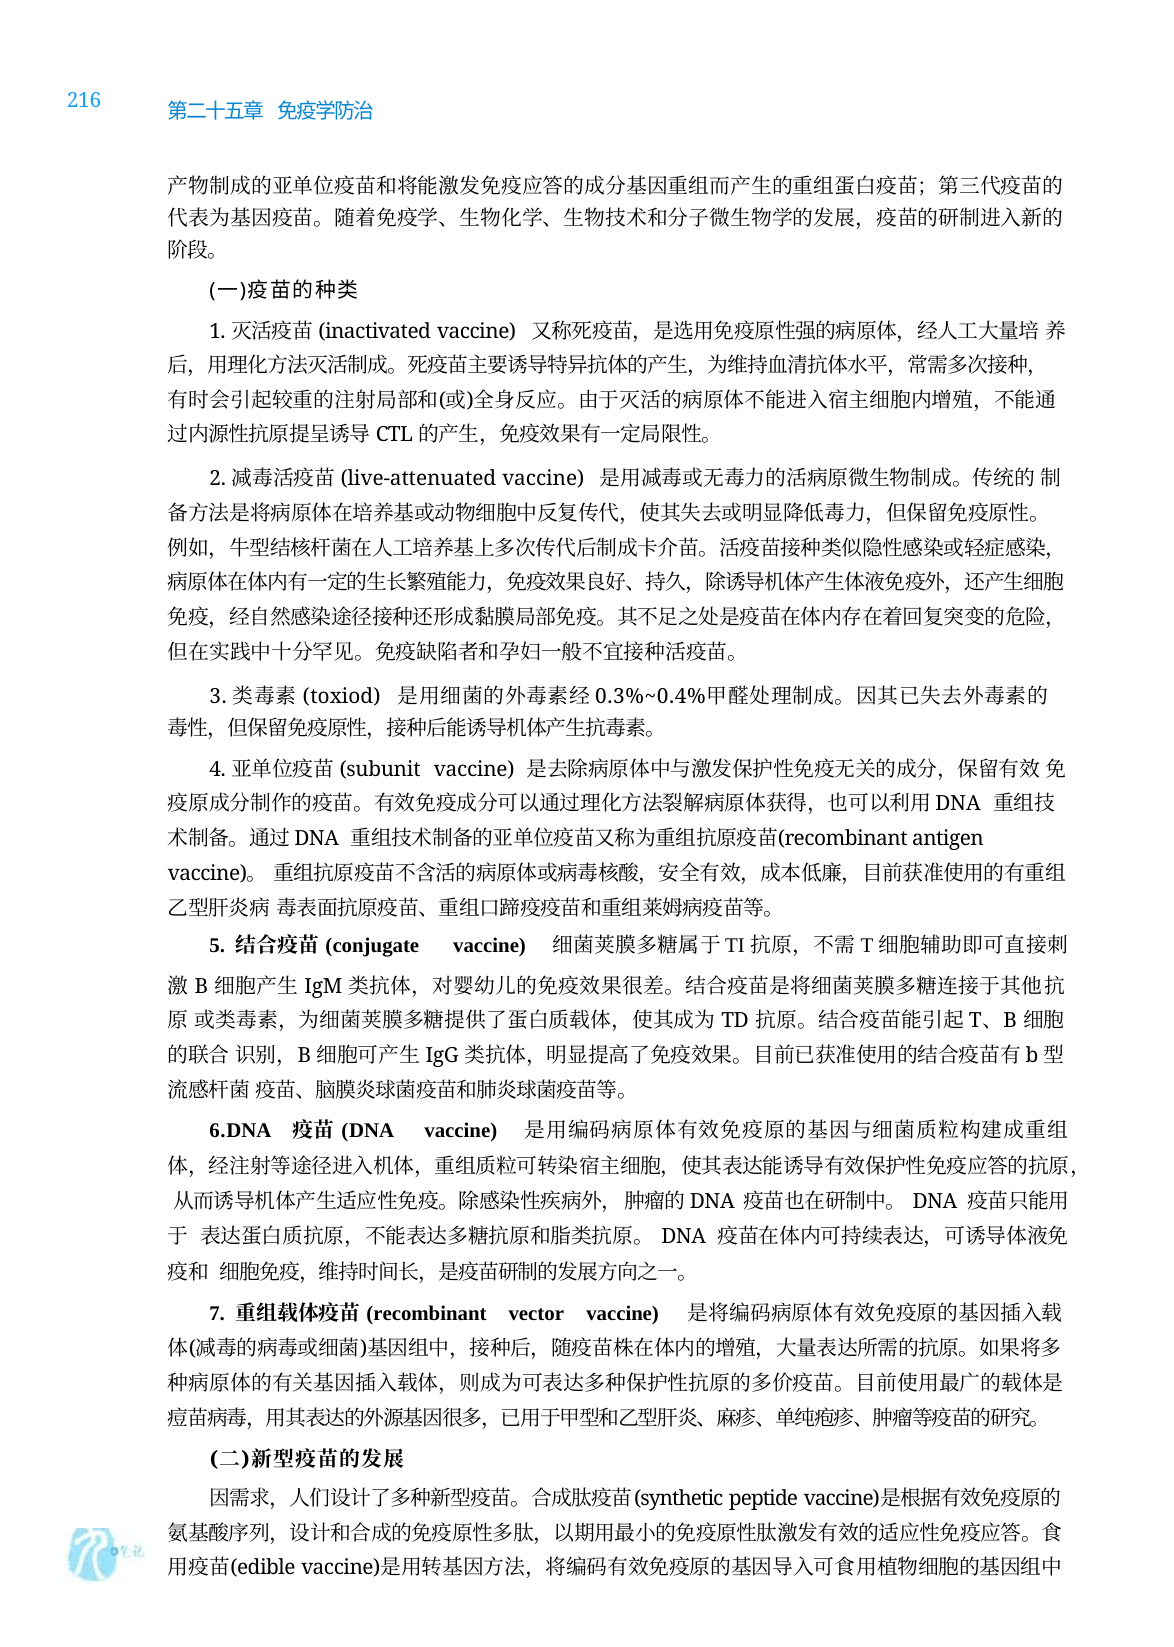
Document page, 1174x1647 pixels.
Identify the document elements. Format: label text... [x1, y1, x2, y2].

text (二)新型疫苗的发展 [209, 1445, 1070, 1472]
picture [60, 1528, 147, 1584]
text 3. 类毒素 (toxiod) 是用细菌的外毒素经0.3%~0.4%甲醛处理制成。因其已失去外毒素的 毒性，但保留免疫原性，接种后能诱导机体产生抗毒素。 [168, 679, 1063, 741]
text 4. 亚单位疫苗 (subunit vaccine) 是去除病原体中与激发保护性免疫无关的成分，保留有效 免疫原成分制作的疫苗。有效免疫成分可以通过理化方法裂解病原体获得，也可以利用DNA 重组技 术制备。通过DNA 重组技术制备的亚单位疫苗又称为重组抗原疫苗(recombinant antigen vaccine)。 重组抗原疫苗不含活的病原体或病毒核酸，安全有效，成本低廉，目前获准使用的有重组乙型肝炎病 毒表面抗原疫苗、重组口蹄疫疫苗和重组莱姆病疫苗等。 [168, 752, 1070, 921]
text 2. 减毒活疫苗 (live-attenuated vaccine) 是用减毒或无毒力的活病原微生物制成。传统的 制备方法是将病原体在培养基或动物细胞中反复传代，使其失去或明显降低毒力，但保留免疫原性。 例如，牛型结核杆菌在人工培养基上多次传代后制成卡介苗。活疫苗接种类似隐性感染或轻症感染， 病原体在体内有一定的生长繁殖能力，免疫效果良好、持久，除诱导机体产生体液免疫外，还产生细胞 免疫，经自然感染途径接种还形成黏膜局部免疫。其不足之处是疫苗在体内存在着回复突变的危险， 但在实践中十分罕见。免疫缺陷者和孕妇一般不宜接种活疫苗。 [168, 461, 1070, 666]
text 216 [67, 90, 157, 112]
text (一)疫苗的种类 [209, 275, 1070, 303]
text 5. 结合疫苗 (conjugate vaccine) 细菌荚膜多糖属于TI 抗原，不需 T 细胞辅助即可直接刺 [209, 932, 1070, 958]
text 6.DNA 疫苗 (DNA vaccine) 是用编码病原体有效免疫原的基因与细菌质粒构建成重组 体，经注射等途径进入机体，重组质粒可转染宿主细胞，使其表达能诱导有效保护性免疫应答的抗原， 从而诱导机体产生适应性免疫。除感染性疾病外，肿瘤的DNA 疫苗也在研制中。 DNA 疫苗只能用于 表达蛋白质抗原，不能表达多糖抗原和脂类抗原。 DNA 疫苗在体内可持续表达，可诱导体液免疫和 细胞免疫，维持时间长，是疫苗研制的发展方向之一。 [168, 1114, 1070, 1285]
text 第二十五章 免疫学防治 [168, 97, 1070, 124]
text 产物制成的亚单位疫苗和将能激发免疫应答的成分基因重组而产生的重组蛋白疫苗；第三代疫苗的 代表为基因疫苗。随着免疫学、生物化学、生物技术和分子微生物学的发展，疫苗的研制进入新的 阶段。 [168, 169, 1063, 263]
text 1. 灭活疫苗 (inactivated vaccine) 又称死疫苗，是选用免疫原性强的病原体，经人工大量培 养后，用理化方法灭活制成。死疫苗主要诱导特异抗体的产生，为维持血清抗体水平，常需多次接种， 有时会引起较重的注射局部和(或)全身反应。由于灭活的病原体不能进入宿主细胞内增殖，不能通 过内源性抗原提呈诱导 CTL 的产生，免疫效果有一定局限性。 [168, 314, 1070, 448]
text 激 B 细胞产生 IgM 类抗体，对婴幼儿的免疫效果很差。结合疫苗是将细菌荚膜多糖连接于其他抗原 或类毒素，为细菌荚膜多糖提供了蛋白质载体，使其成为TD 抗原。结合疫苗能引起T、B 细胞的联合 识别，B 细胞可产生 IgG 类抗体，明显提高了免疫效果。目前已获准使用的结合疫苗有b 型流感杆菌 疫苗、脑膜炎球菌疫苗和肺炎球菌疫苗等。 [168, 969, 1065, 1103]
text 7. 重组载体疫苗 (recombinant vector vaccine) 是将编码病原体有效免疫原的基因插入载 体(减毒的病毒或细菌)基因组中，接种后，随疫苗株在体内的增殖，大量表达所需的抗原。如果将多 种病原体的有关基因插入载体，则成为可表达多种保护性抗原的多价疫苗。目前使用最广的载体是 痘苗病毒，用其表达的外源基因很多，已用于甲型和乙型肝炎、麻疹、单纯疱疹、肿瘤等疫苗的研究。 [168, 1297, 1063, 1431]
